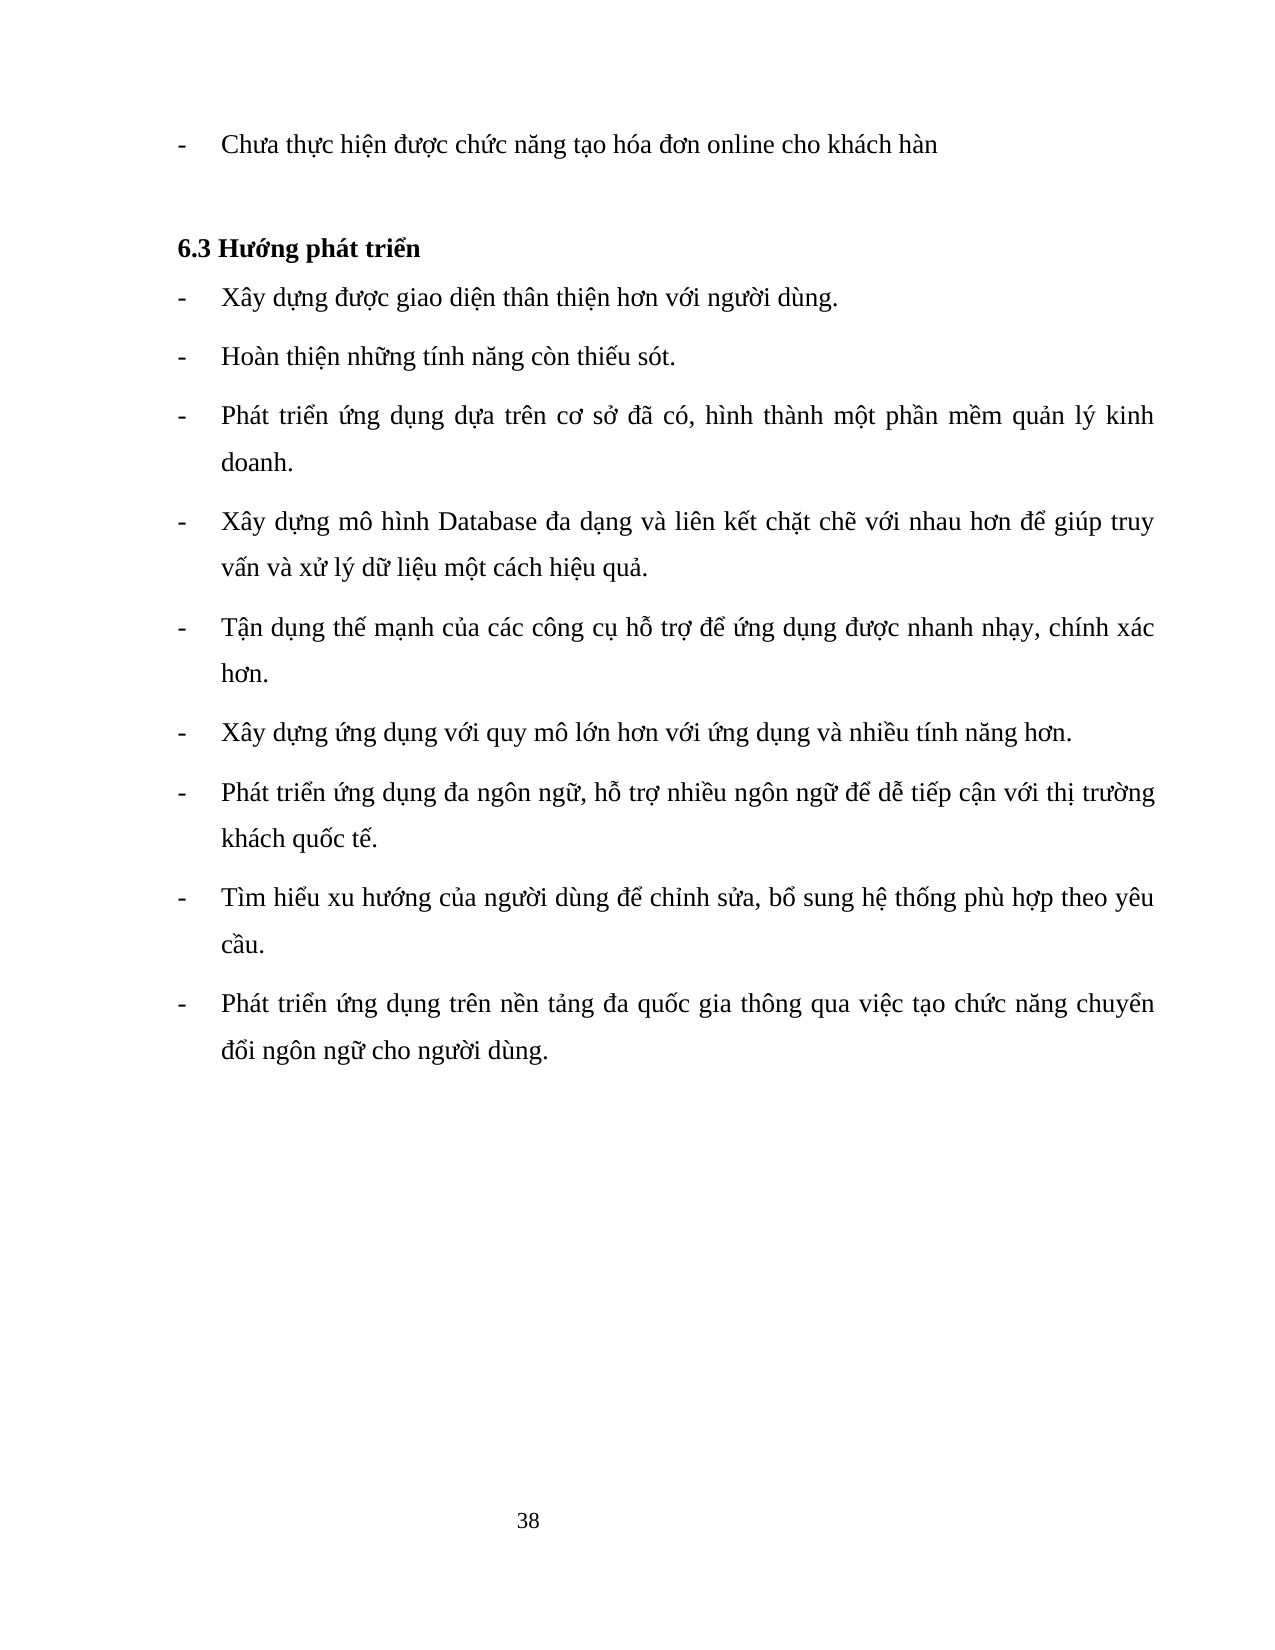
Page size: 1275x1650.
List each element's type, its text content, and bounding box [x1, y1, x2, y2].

list Phát triển ứng dụng dựa trên cơ sở đã có, hình thành một phần mềm quản lý kinh doanh. [177, 399, 1156, 477]
list Tìm hiểu xu hướng của người dùng để chỉnh sửa, bổ sung hệ thống phù hợp theo yêu cầu. [177, 882, 1156, 959]
subtitle 6.3 Hướng phát triển [177, 232, 1156, 264]
list Phát triển ứng dụng đa ngôn ngữ, hỗ trợ nhiều ngôn ngữ để dễ tiếp cận với thị trường khách quốc tế. [177, 776, 1156, 853]
list Xây dựng được giao diện thân thiện hơn với người dùng. [177, 281, 1156, 312]
list Chưa thực hiện được chức năng tạo hóa đơn online cho khách hàn [177, 128, 1156, 159]
list Xây dựng mô hình Database đa dạng và liên kết chặt chẽ với nhau hơn để giúp truy vấn và xử lý dữ liệu một cách hiệu quả. [177, 505, 1156, 583]
list Xây dựng ứng dụng với quy mô lớn hơn với ứng dụng và nhiều tính năng hơn. [177, 717, 1156, 748]
list Tận dụng thế mạnh của các công cụ hỗ trợ để ứng dụng được nhanh nhạy, chính xác hơn. [177, 611, 1156, 688]
list Phát triển ứng dụng trên nền tảng đa quốc gia thông qua việc tạo chức năng chuyển đổi ngôn ngữ cho người dùng. [177, 987, 1156, 1065]
list Hoàn thiện những tính năng còn thiếu sót. [177, 340, 1156, 371]
